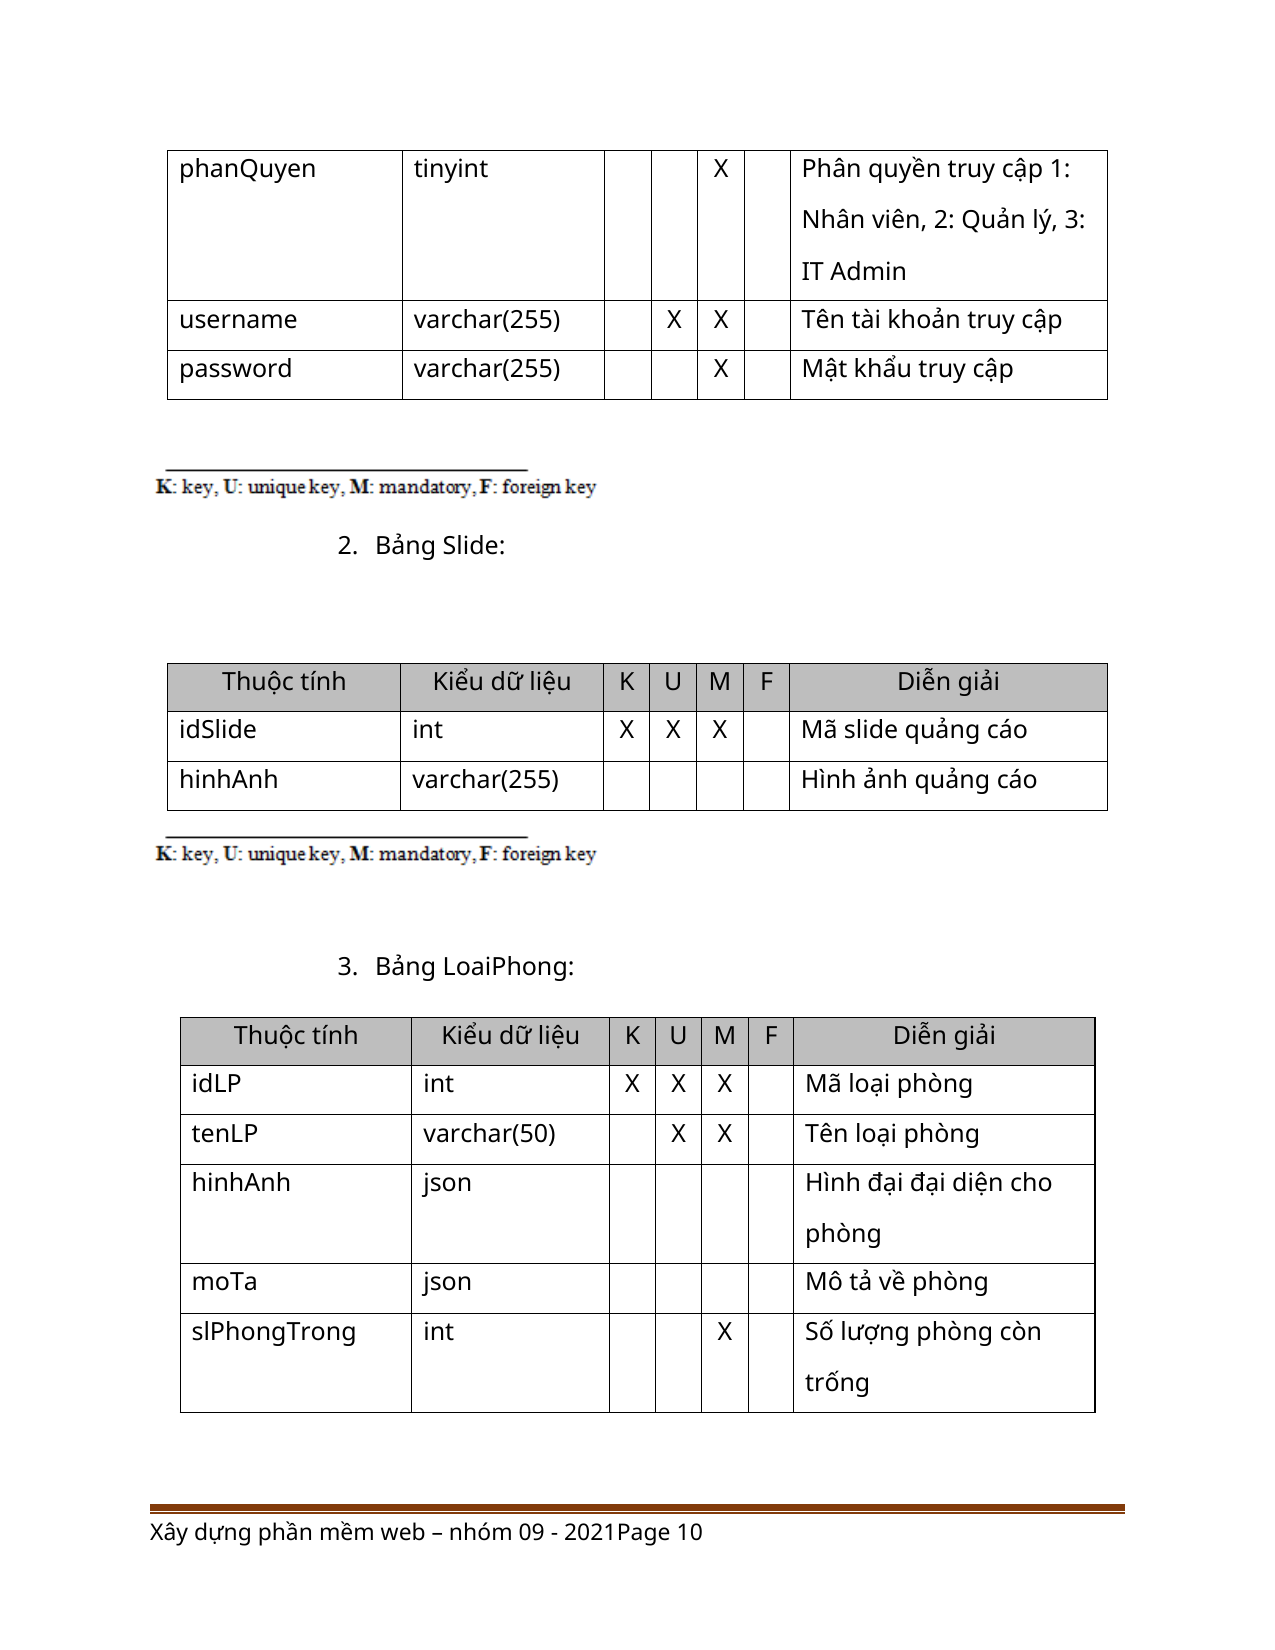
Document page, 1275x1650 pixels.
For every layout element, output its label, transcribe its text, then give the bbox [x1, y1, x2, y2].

table_cell [656, 1264, 701, 1312]
list Bảng Slide: [337, 527, 1125, 562]
table_cell json [412, 1165, 609, 1263]
table_header Thuộc tính [168, 664, 400, 711]
table_header K [604, 664, 649, 711]
table_header F [749, 1018, 793, 1065]
table_cell password [168, 351, 402, 399]
table_cell [749, 1165, 793, 1263]
table_cell [702, 1165, 748, 1263]
table_cell [745, 301, 790, 350]
table_cell [745, 351, 790, 399]
table_cell idSlide [168, 712, 400, 761]
table_cell X [702, 1066, 748, 1114]
list Bảng LoaiPhong: [337, 949, 1125, 983]
table_cell [702, 1264, 748, 1312]
table_header U [656, 1018, 701, 1065]
table_cell [650, 762, 696, 810]
table_header U [650, 664, 696, 711]
table_cell X [698, 151, 744, 300]
table_cell X [610, 1066, 655, 1114]
table_cell Hình đại đại diện cho phòng [794, 1165, 1094, 1263]
table_header K [610, 1018, 655, 1065]
table_header Diễn giải [794, 1018, 1094, 1065]
table_cell [652, 151, 697, 300]
table_header M [697, 664, 743, 711]
table_header M [702, 1018, 748, 1065]
table_header Thuộc tính [181, 1018, 411, 1065]
picture [150, 818, 605, 881]
table_cell [744, 712, 789, 761]
table_cell X [650, 712, 696, 761]
table_header F [744, 664, 789, 711]
table_cell [605, 151, 651, 300]
table_cell X [656, 1066, 701, 1114]
table_cell [749, 1115, 793, 1164]
table_header Kiểu dữ liệu [401, 664, 603, 711]
table_cell [605, 351, 651, 399]
table_cell X [702, 1314, 748, 1412]
table_cell [749, 1264, 793, 1312]
table_cell X [652, 301, 697, 350]
table_cell phanQuyen [168, 151, 402, 300]
table_cell idLP [181, 1066, 411, 1114]
table_cell Phân quyền truy cập 1: Nhân viên, 2: Quản lý, 3: IT Admin [791, 151, 1107, 300]
table_cell username [168, 301, 402, 350]
table_cell [605, 301, 651, 350]
table_cell [697, 762, 743, 810]
table_cell json [412, 1264, 609, 1312]
table_cell moTa [181, 1264, 411, 1312]
picture [150, 451, 605, 514]
table_cell tinyint [403, 151, 604, 300]
table_cell X [656, 1115, 701, 1164]
table_cell Tên loại phòng [794, 1115, 1094, 1164]
table_cell [610, 1264, 655, 1312]
table_header Diễn giải [790, 664, 1107, 711]
table_cell int [401, 712, 603, 761]
table_cell Mã loại phòng [794, 1066, 1094, 1114]
table_cell tenLP [181, 1115, 411, 1164]
table_cell X [698, 301, 744, 350]
table_cell hinhAnh [181, 1165, 411, 1263]
table_cell X [698, 351, 744, 399]
table_cell [749, 1066, 793, 1114]
table_cell hinhAnh [168, 762, 400, 810]
table_cell [604, 762, 649, 810]
table_cell [656, 1165, 701, 1263]
table_cell int [412, 1066, 609, 1114]
table_cell Mã slide quảng cáo [790, 712, 1107, 761]
table_cell [610, 1165, 655, 1263]
table_cell [749, 1314, 793, 1412]
table_cell varchar(50) [412, 1115, 609, 1164]
table_cell Tên tài khoản truy cập [791, 301, 1107, 350]
table_cell int [412, 1314, 609, 1412]
table_cell Mô tả về phòng [794, 1264, 1094, 1312]
table_cell [610, 1115, 655, 1164]
table_cell [744, 762, 789, 810]
table_cell Hình ảnh quảng cáo [790, 762, 1107, 810]
table_cell Số lượng phòng còn trống [794, 1314, 1094, 1412]
table_cell Mật khẩu truy cập [791, 351, 1107, 399]
table_cell varchar(255) [401, 762, 603, 810]
table_cell [656, 1314, 701, 1412]
table_cell varchar(255) [403, 351, 604, 399]
table_cell [652, 351, 697, 399]
table_cell [745, 151, 790, 300]
table_cell X [604, 712, 649, 761]
table_cell slPhongTrong [181, 1314, 411, 1412]
table_cell [610, 1314, 655, 1412]
table_cell X [697, 712, 743, 761]
table_header Kiểu dữ liệu [412, 1018, 609, 1065]
table_cell X [702, 1115, 748, 1164]
table_cell varchar(255) [403, 301, 604, 350]
